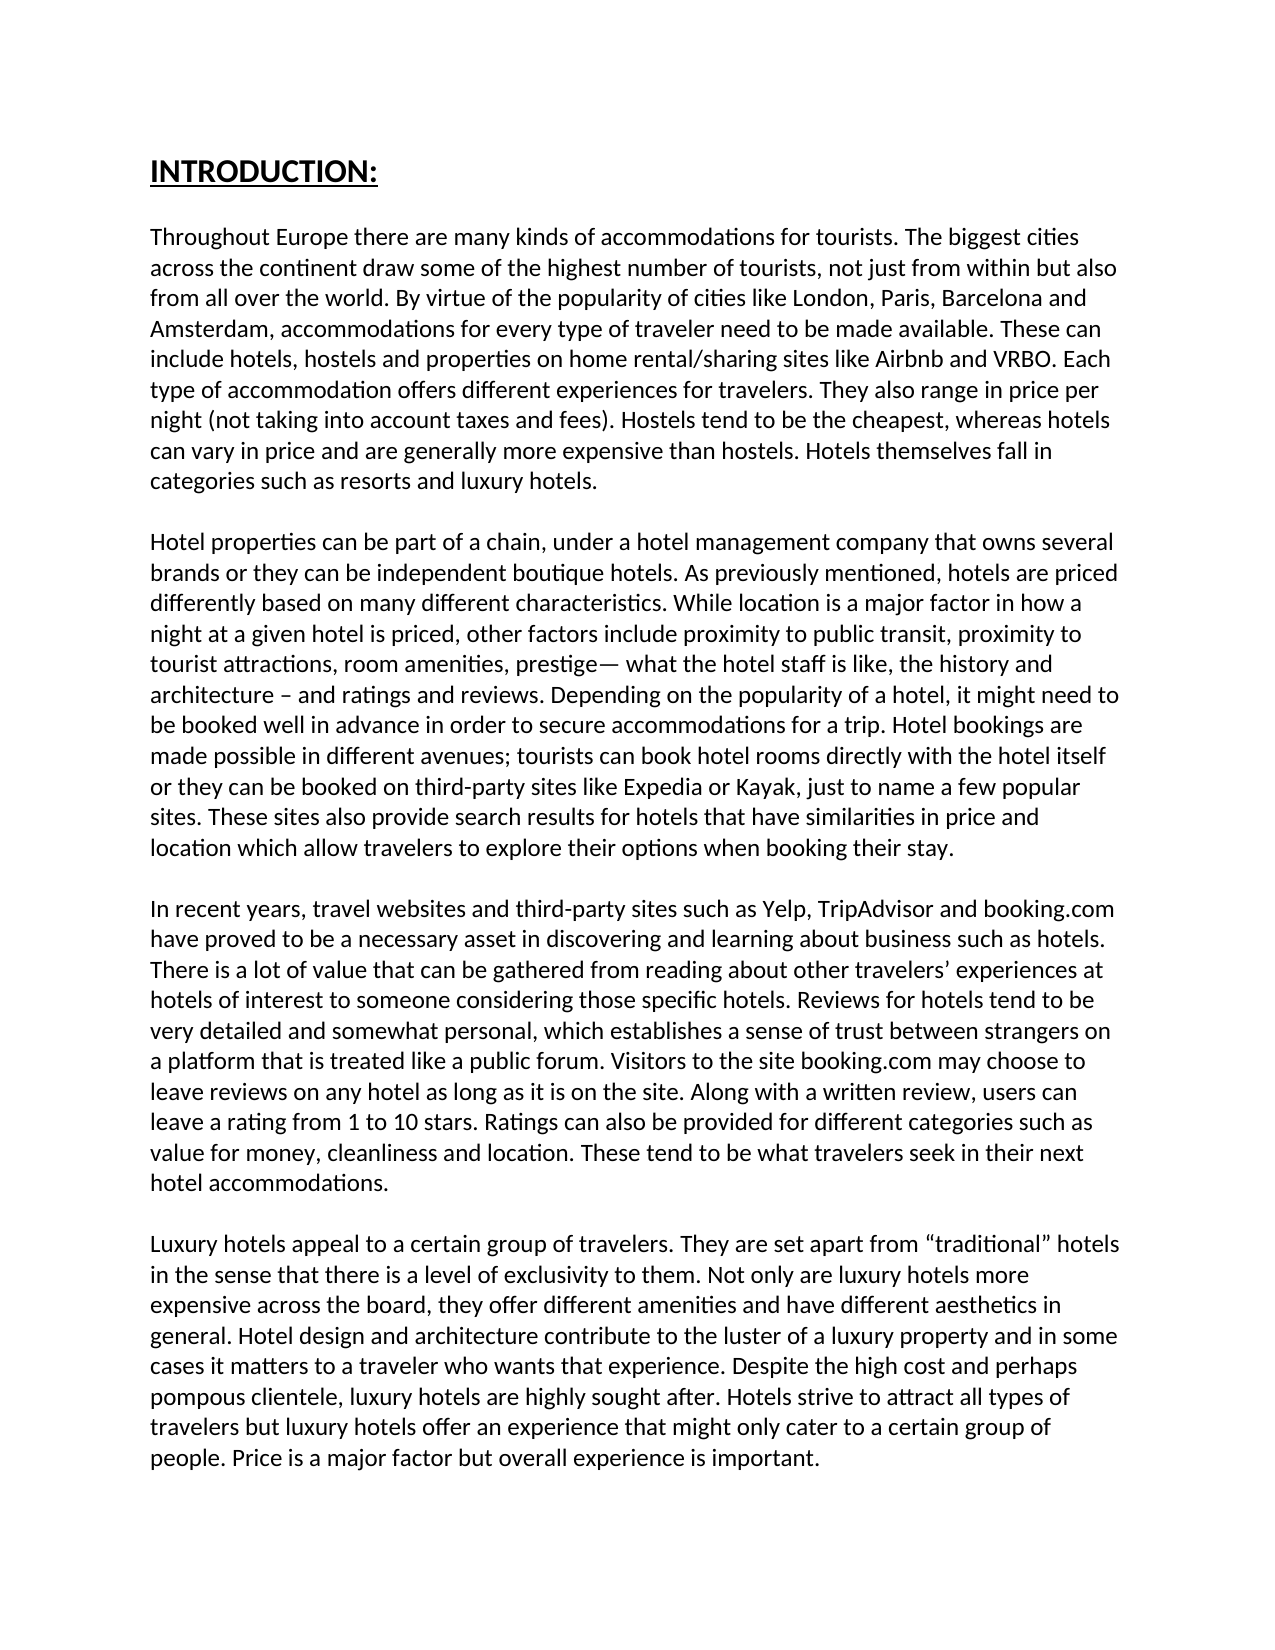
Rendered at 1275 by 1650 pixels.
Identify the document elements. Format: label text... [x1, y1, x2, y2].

text INTRODUCTION: [150, 150, 1125, 191]
text Throughout Europe there are many kinds of accommodations for tourists. The biggest cities across the continent draw some of the highest number of tourists, not just from within but also from all over the world. By virtue of the popularity of cities like London, Paris, Barcelona and Amsterdam, accommodations for every type of traveler need to be made available. These can include hotels, hostels and properties on home rental/sharing sites like Airbnb and VRBO. Each type of accommodation offers different experiences for travelers. They also range in price per night (not taking into account taxes and fees). Hostels tend to be the cheapest, whereas hotels can vary in price and are generally more expensive than hostels. Hotels themselves fall in categories such as resorts and luxury hotels. [150, 221, 1125, 496]
text Luxury hotels appeal to a certain group of travelers. They are set apart from “traditional” hotels in the sense that there is a level of exclusivity to them. Not only are luxury hotels more expensive across the board, they offer different amenities and have different aesthetics in general. Hotel design and architecture contribute to the luster of a luxury property and in some cases it matters to a traveler who wants that experience. Despite the high cost and perhaps pompous clientele, luxury hotels are highly sought after. Hotels strive to attract all types of travelers but luxury hotels offer an experience that might only cater to a certain group of people. Price is a major factor but overall experience is important. [150, 1228, 1125, 1473]
text In recent years, travel websites and third-party sites such as Yelp, TripAdvisor and booking.com have proved to be a necessary asset in discovering and learning about business such as hotels. There is a lot of value that can be gathered from reading about other travelers’ experiences at hotels of interest to someone considering those specific hotels. Reviews for hotels tend to be very detailed and somewhat personal, which establishes a sense of trust between strangers on a platform that is treated like a public forum. Visitors to the site booking.com may choose to leave reviews on any hotel as long as it is on the site. Along with a written review, users can leave a rating from 1 to 10 stars. Ratings can also be provided for different categories such as value for money, cleanliness and location. These tend to be what travelers seek in their next hotel accommodations. [150, 893, 1125, 1198]
text Hotel properties can be part of a chain, under a hotel management company that owns several brands or they can be independent boutique hotels. As previously mentioned, hotels are priced differently based on many different characteristics. While location is a major factor in how a night at a given hotel is priced, other factors include proximity to public transit, proximity to tourist attractions, room amenities, prestige— what the hotel staff is like, the history and architecture – and ratings and reviews. Depending on the popularity of a hotel, it might need to be booked well in advance in order to secure accommodations for a trip. Hotel bookings are made possible in different avenues; tourists can book hotel rooms directly with the hotel itself or they can be booked on third-party sites like Expedia or Kayak, just to name a few popular sites. These sites also provide search results for hotels that have similarities in price and location which allow travelers to explore their options when booking their stay. [150, 526, 1125, 862]
